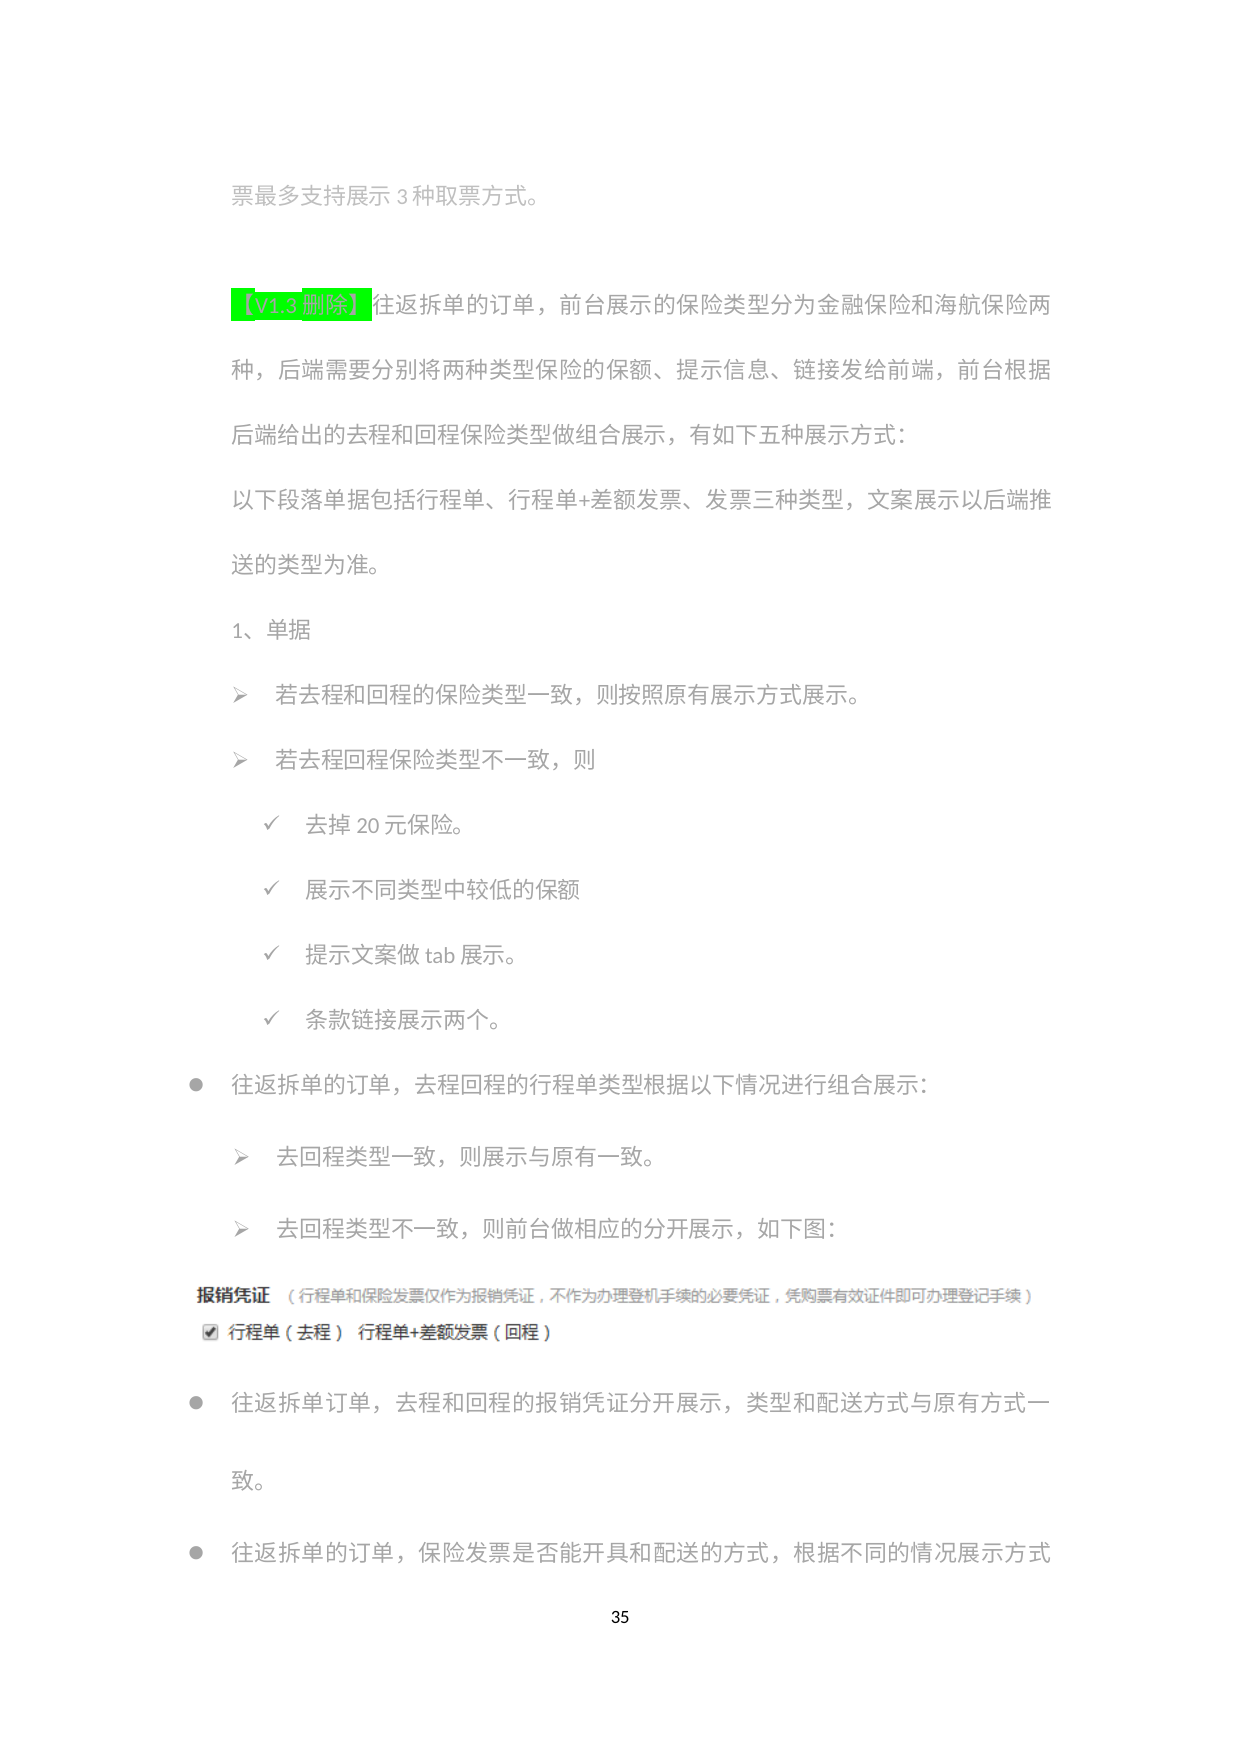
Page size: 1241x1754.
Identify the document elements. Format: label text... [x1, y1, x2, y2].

list 提示文案做tab展示。 [262, 922, 1053, 987]
list 以下段落单据包括行程单、行程单+差额发票、发票三种类型，文案展示以后端推送的类型为准。 [231, 467, 1053, 597]
list 去掉20元保险。 [262, 792, 1053, 857]
list 条款链接展示两个。 [262, 987, 1053, 1052]
list 去回程类型一致，则展示与原有一致。 [232, 1123, 1053, 1188]
list 【V1.3删除】往返拆单的订单，前台展示的保险类型分为金融保险和海航保险两种，后端需要分别将两种类型保险的保额、提示信息、链接发给前端，前台根据后端给出的去程和回程保险类型做组合展示，有如下五种展示方式： [231, 272, 1053, 467]
list 往返拆单订单，去程和回程的报销凭证分开展示，类型和配送方式与原有方式一致。 [187, 1369, 1053, 1512]
list 若去程回程保险类型不一致，则 [231, 727, 1053, 792]
list 往返拆单的订单，去程回程的行程单类型根据以下情况进行组合展示： [187, 1052, 1053, 1117]
list 展示不同类型中较低的保额 [262, 857, 1053, 922]
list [231, 162, 1053, 227]
picture [187, 1266, 1053, 1352]
list 去回程类型不一致，则前台做相应的分开展示，如下图： [232, 1195, 1053, 1260]
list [187, 1519, 1053, 1584]
list 若去程和回程的保险类型一致，则按照原有展示方式展示。 [231, 662, 1053, 727]
list 1、单据 [231, 597, 1053, 662]
